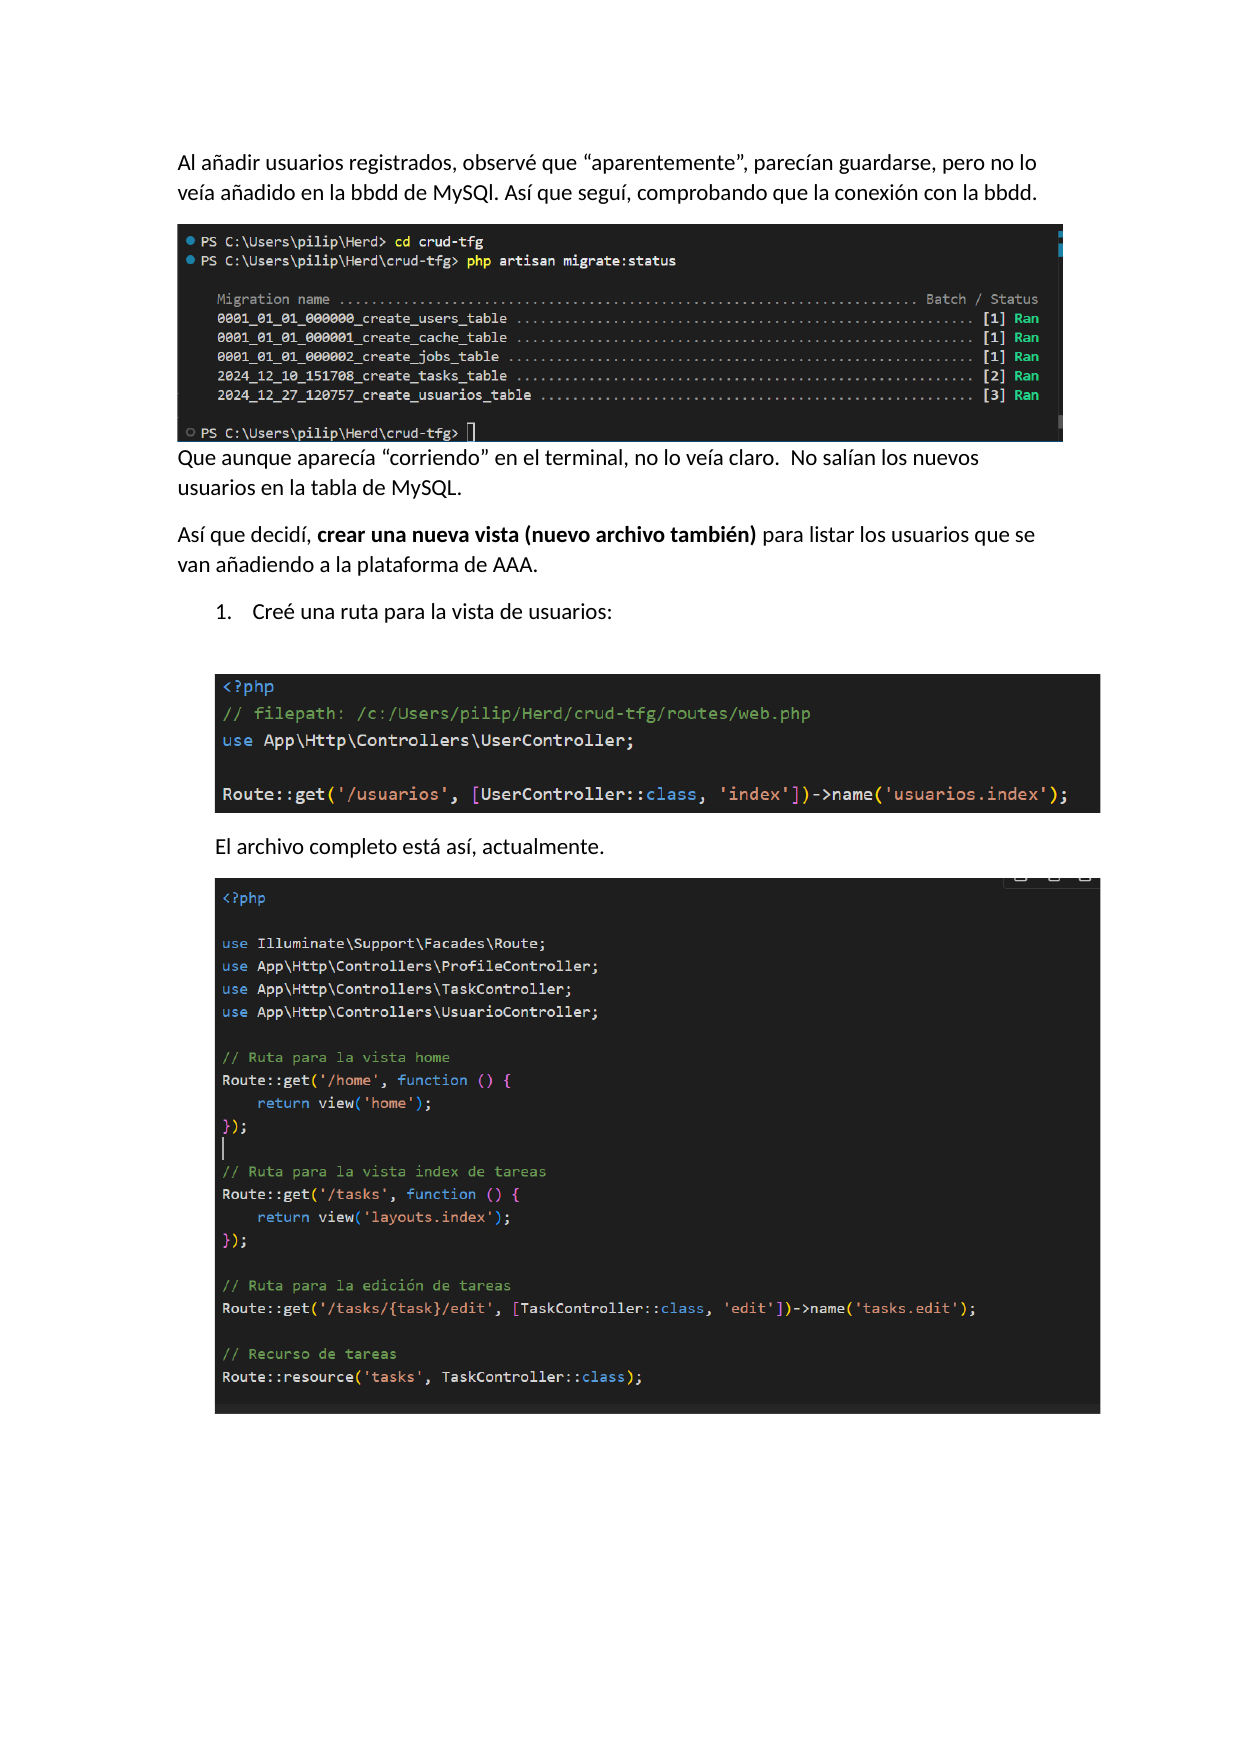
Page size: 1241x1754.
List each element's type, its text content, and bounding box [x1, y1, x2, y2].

text Al añadir usuarios registrados, observé que “aparentemente”, parecían guardarse, pero no lo veía añadido en la bbdd de MySQl. Así que seguí, comprobando que la conexión con la bbdd. [177, 148, 1063, 206]
picture [214, 878, 1101, 1414]
text El archivo completo está así, actualmente. [215, 832, 1063, 860]
text Que aunque aparecía “corriendo” en el terminal, no lo veía claro. No salían los nuevos usuarios en la tabla de MySQL. [177, 442, 1063, 502]
picture [214, 674, 1101, 813]
list Creé una ruta para la vista de usuarios: [215, 597, 1063, 626]
text Así que decidí, crear una nueva vista (nuevo archivo también) para listar los usuarios que se van añadiendo a la plataforma de AAA. [177, 520, 1063, 579]
picture [177, 224, 1063, 442]
